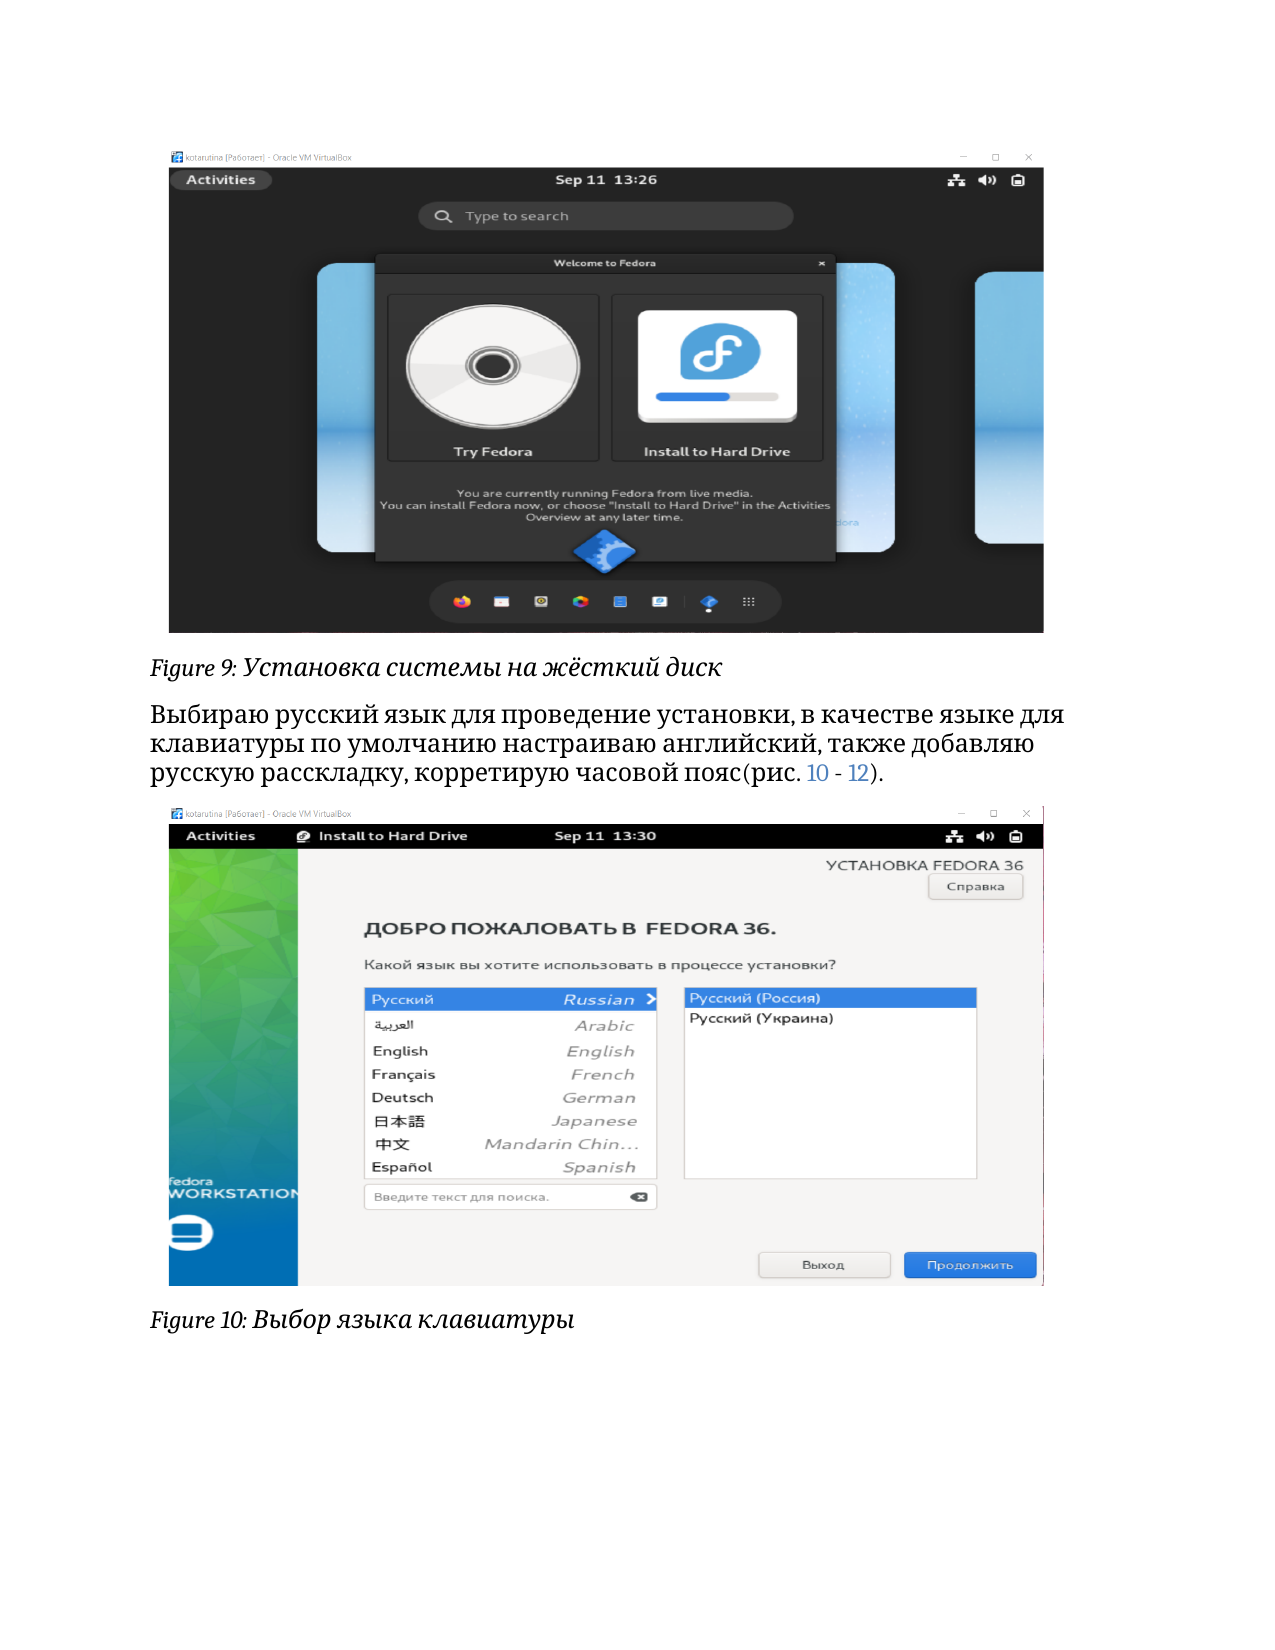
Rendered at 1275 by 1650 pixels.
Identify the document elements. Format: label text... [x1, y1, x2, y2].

text Выбираю русский язык для проведение установки, в качестве языке для клавиатуры по умолчанию настраиваю английский, также добавляю русскую расскладку, корретирую часовой пояс(рис. 10 - 12). [150, 701, 1125, 787]
text Figure 9: Установка системы на жёсткий диск [150, 654, 1125, 682]
picture [168, 150, 1044, 633]
text Figure 10: Выбор языка клавиатуры [150, 1306, 1125, 1335]
picture [168, 806, 1044, 1286]
